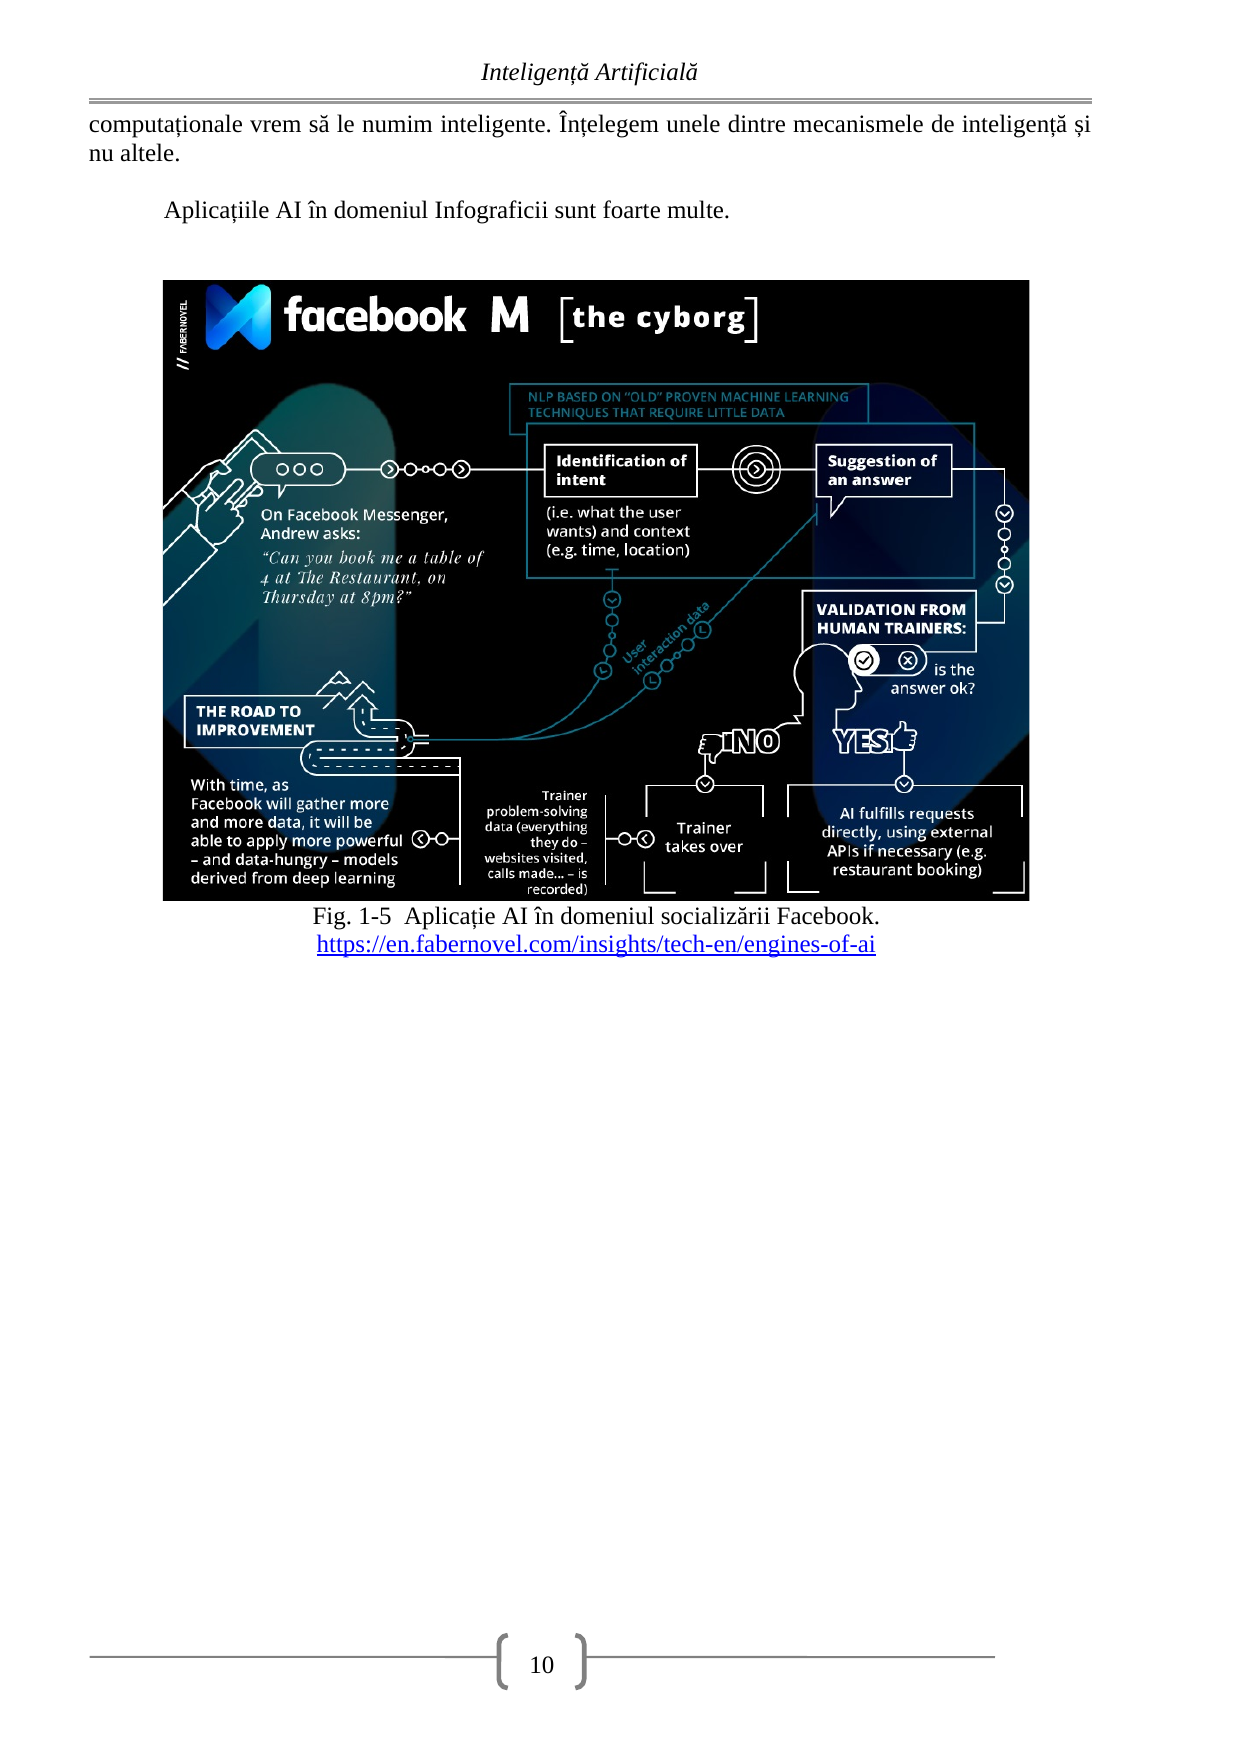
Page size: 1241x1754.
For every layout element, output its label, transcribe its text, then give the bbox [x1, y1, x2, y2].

picture [162, 280, 1030, 901]
picture [162, 601, 168, 608]
picture [996, 581, 1002, 593]
text Aplicațiile AI în domeniul Infograficii sunt foarte multe. [89, 196, 1092, 224]
picture [162, 626, 172, 703]
picture [1000, 583, 1009, 589]
picture [260, 560, 266, 570]
